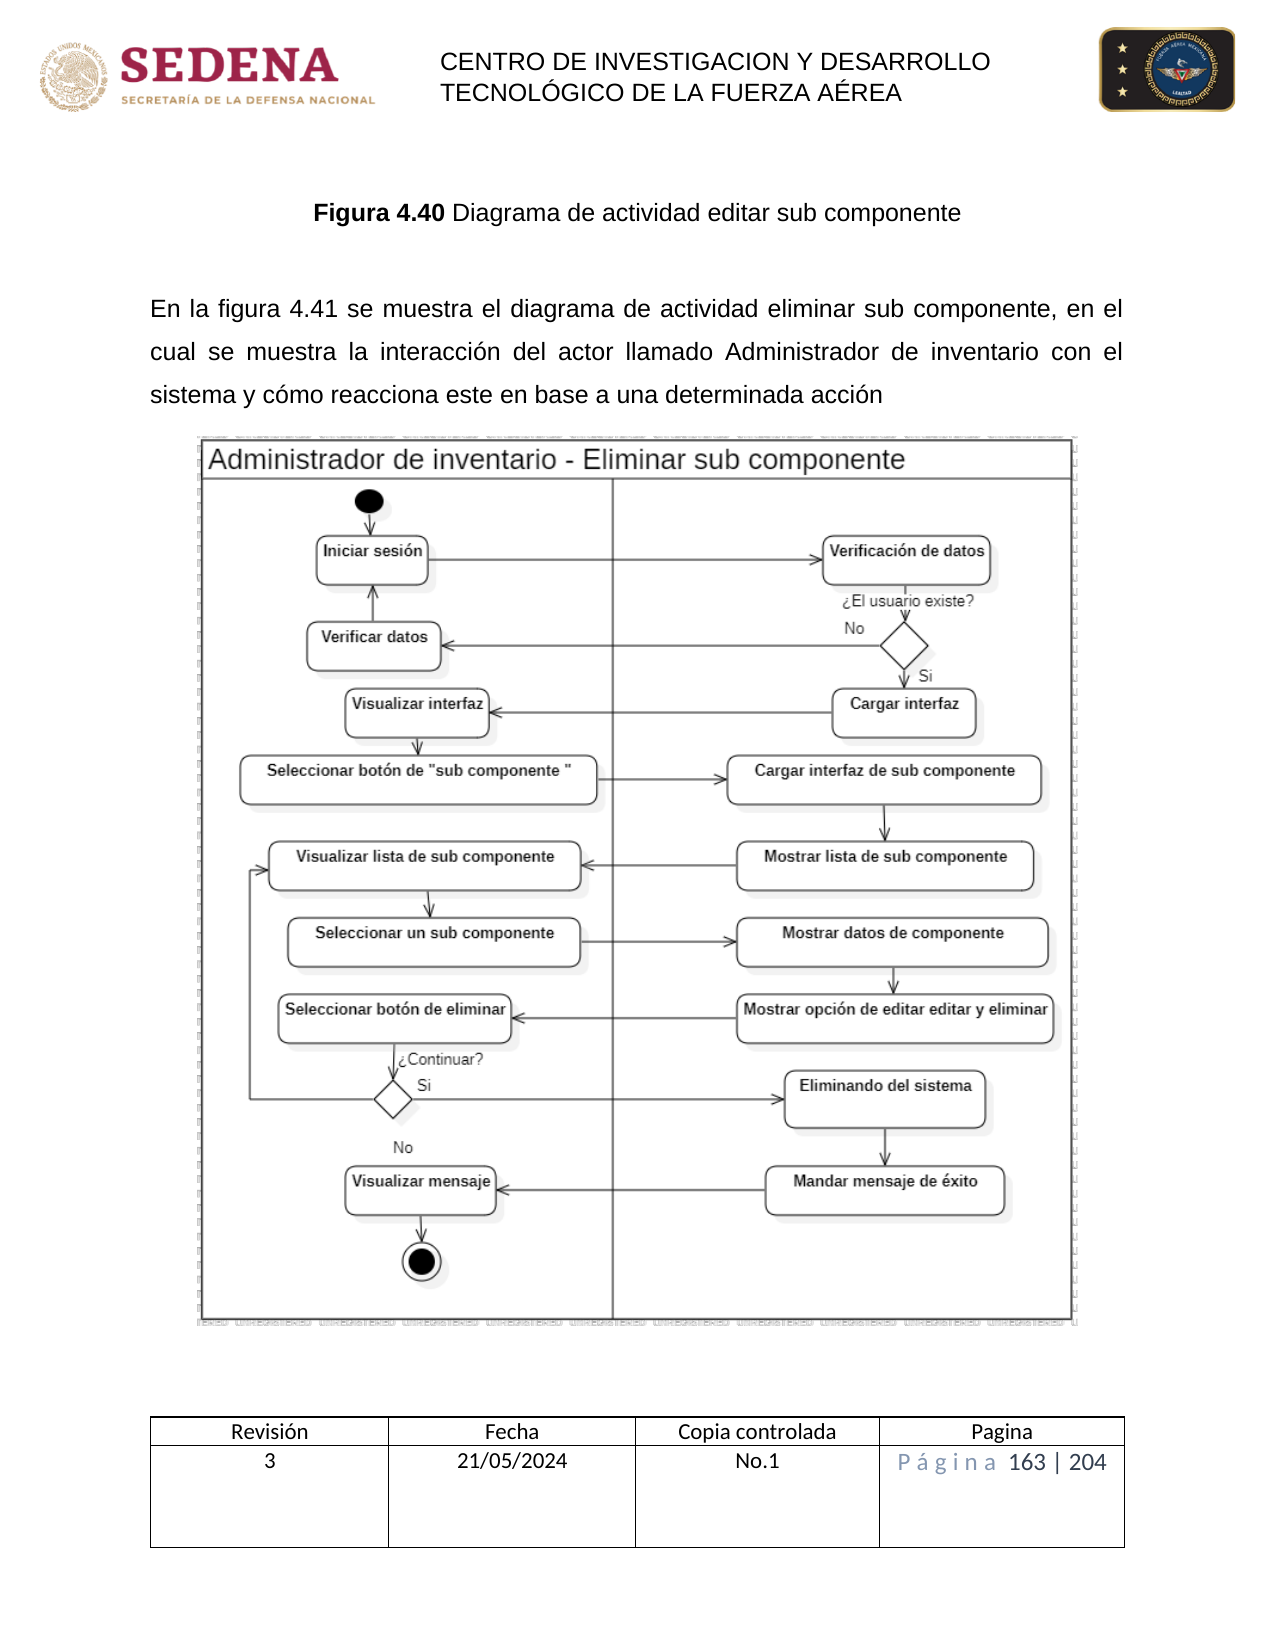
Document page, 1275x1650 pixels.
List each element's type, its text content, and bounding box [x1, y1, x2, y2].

text En la figura 4.41 se muestra el diagrama de actividad eliminar sub componente, en el cual se muestra la interacción del actor llamado Administrador de inventario con el sistema y cómo reacciona este en base a una determinada acción [150, 294, 1125, 409]
text Figura 4.40 Diagrama de actividad editar sub componente [150, 198, 1125, 226]
picture [197, 436, 1078, 1326]
picture [39, 27, 1236, 112]
